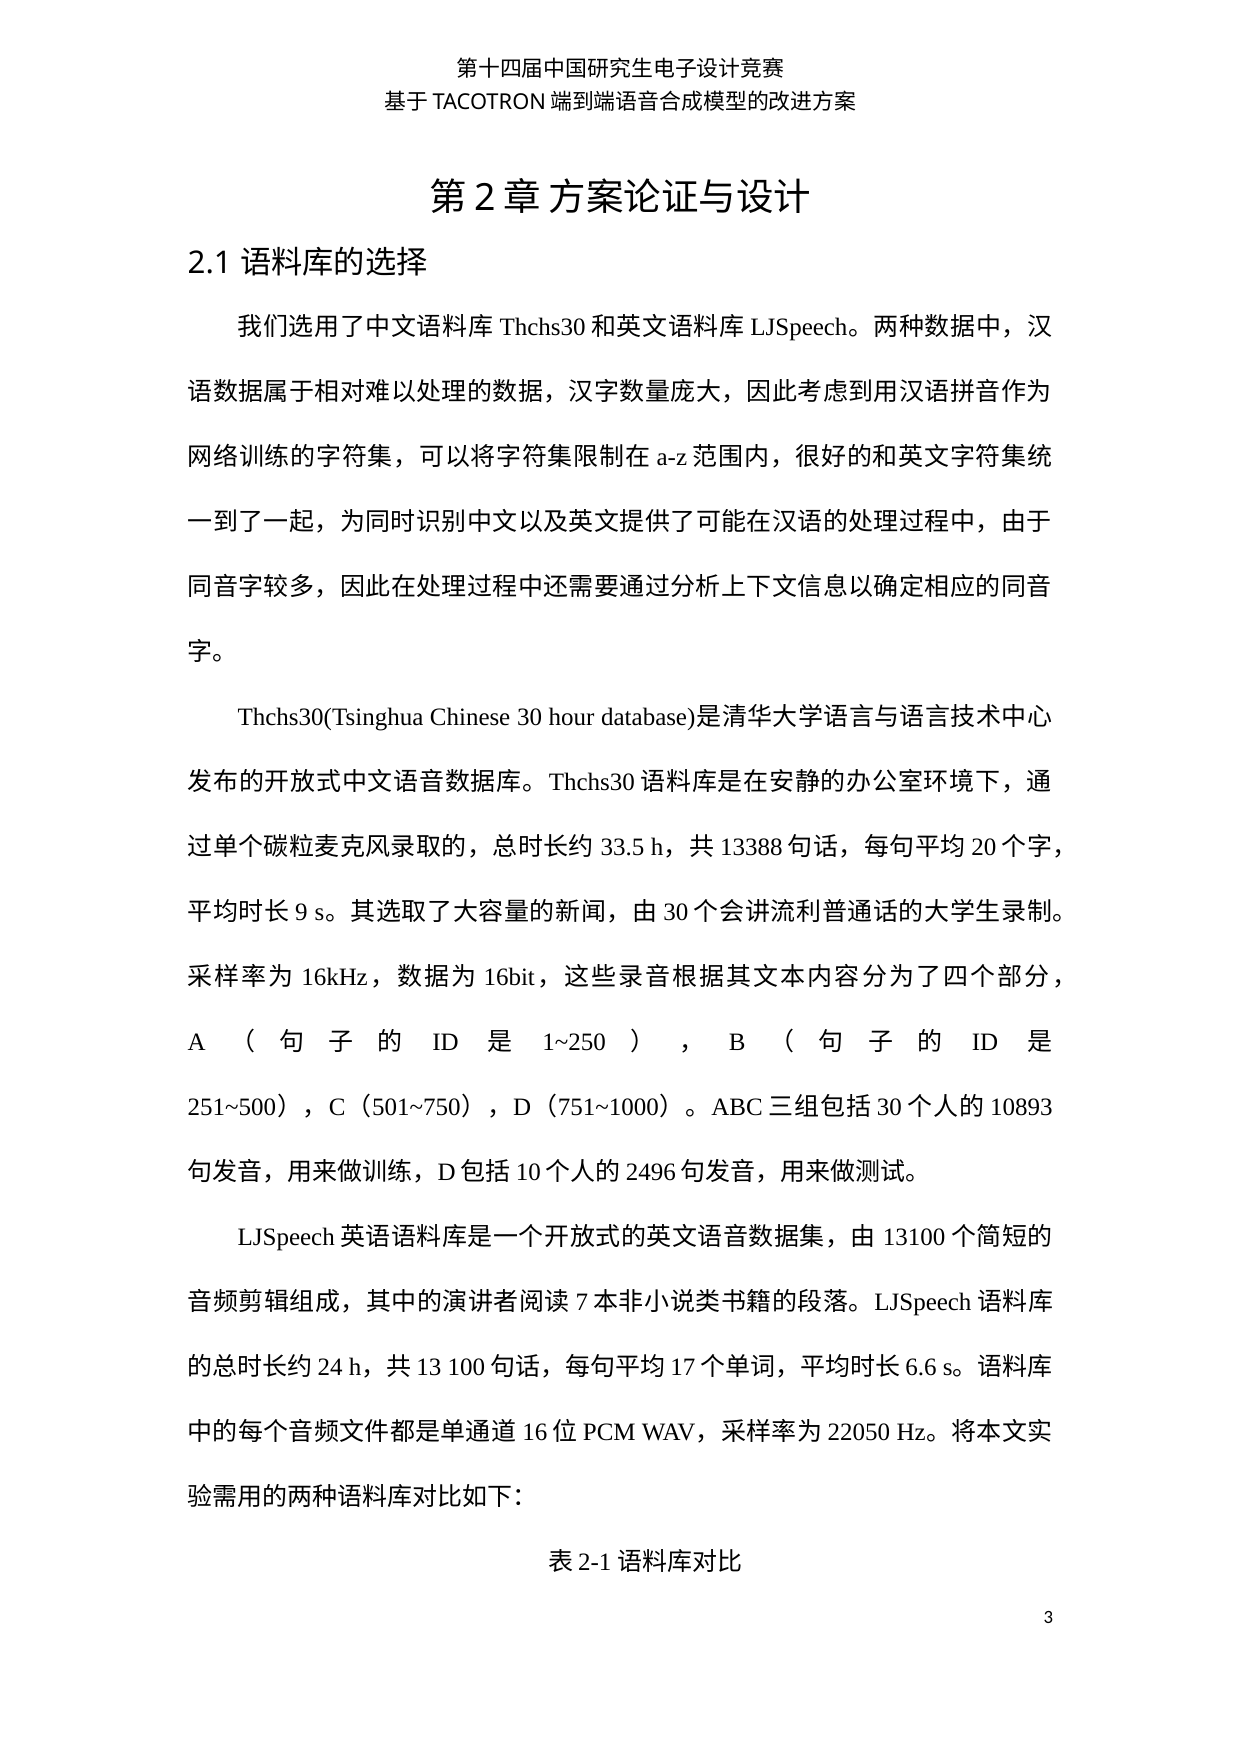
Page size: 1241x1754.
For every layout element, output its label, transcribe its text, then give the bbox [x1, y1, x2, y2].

text Thchs30(Tsinghua Chinese 30 hour database)是清华大学语言与语言技术中心发布的开放式中文语音数据库。Thchs30语料库是在安静的办公室环境下，通过单个碳粒麦克风录取的，总时长约33.5 h，共13388句话，每句平均20个字，平均时长9 s。其选取了大容量的新闻，由30个会讲流利普通话的大学生录制。采样率为16kHz，数据为16bit，这些录音根据其文本内容分为了四个部分，A（句子的ID是1~250），B（句子的ID是251~500），C（501~750），D（751~1000）。ABC三组包括30个人的10893句发音，用来做训练，D包括10个人的2496句发音，用来做测试。 [187, 682, 1053, 1202]
text 我们选用了中文语料库Thchs30和英文语料库LJSpeech。两种数据中，汉语数据属于相对难以处理的数据，汉字数量庞大，因此考虑到用汉语拼音作为网络训练的字符集，可以将字符集限制在a-z范围内，很好的和英文字符集统一到了一起，为同时识别中文以及英文提供了可能在汉语的处理过程中，由于同音字较多，因此在处理过程中还需要通过分析上下文信息以确定相应的同音字。 [187, 292, 1053, 682]
subtitle 2.1 语料库的选择 [187, 227, 1053, 292]
text LJSpeech英语语料库是一个开放式的英文语音数据集，由13100个简短的音频剪辑组成，其中的演讲者阅读7本非小说类书籍的段落。LJSpeech语料库的总时长约24 h，共13 100句话，每句平均17个单词，平均时长6.6 s。语料库中的每个音频文件都是单通道16位PCM WAV，采样率为22050 Hz。将本文实验需用的两种语料库对比如下： [187, 1202, 1053, 1527]
text 表2-1 语料库对比 [187, 1527, 1053, 1592]
text 第2章 方案论证与设计 [187, 162, 1053, 227]
